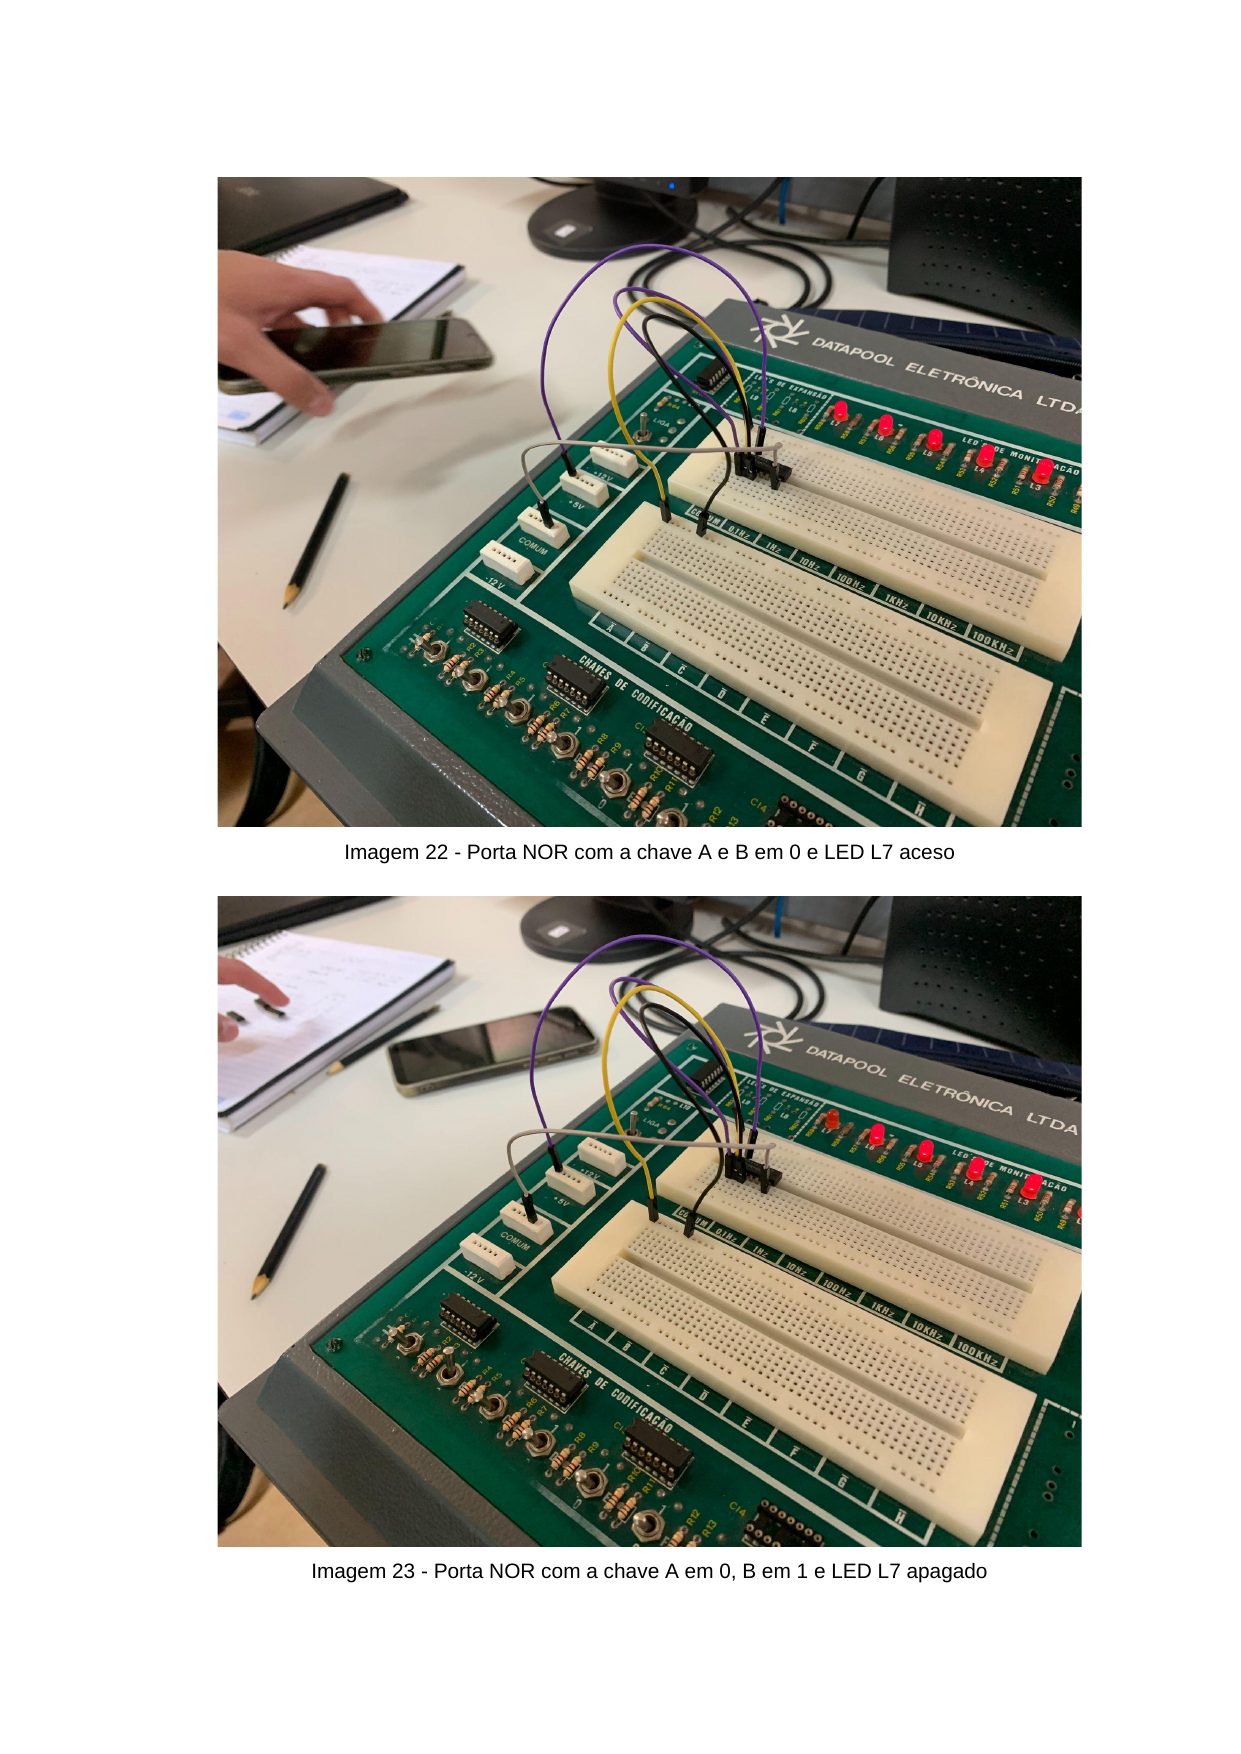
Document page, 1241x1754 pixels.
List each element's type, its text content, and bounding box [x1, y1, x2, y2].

picture [217, 896, 1082, 1547]
text Imagem 22 - Porta NOR com a chave A e B em 0 e LED L7 aceso [177, 840, 1122, 864]
text Imagem 23 - Porta NOR com a chave A em 0, B em 1 e LED L7 apagado [177, 1559, 1122, 1583]
picture [217, 177, 1082, 827]
